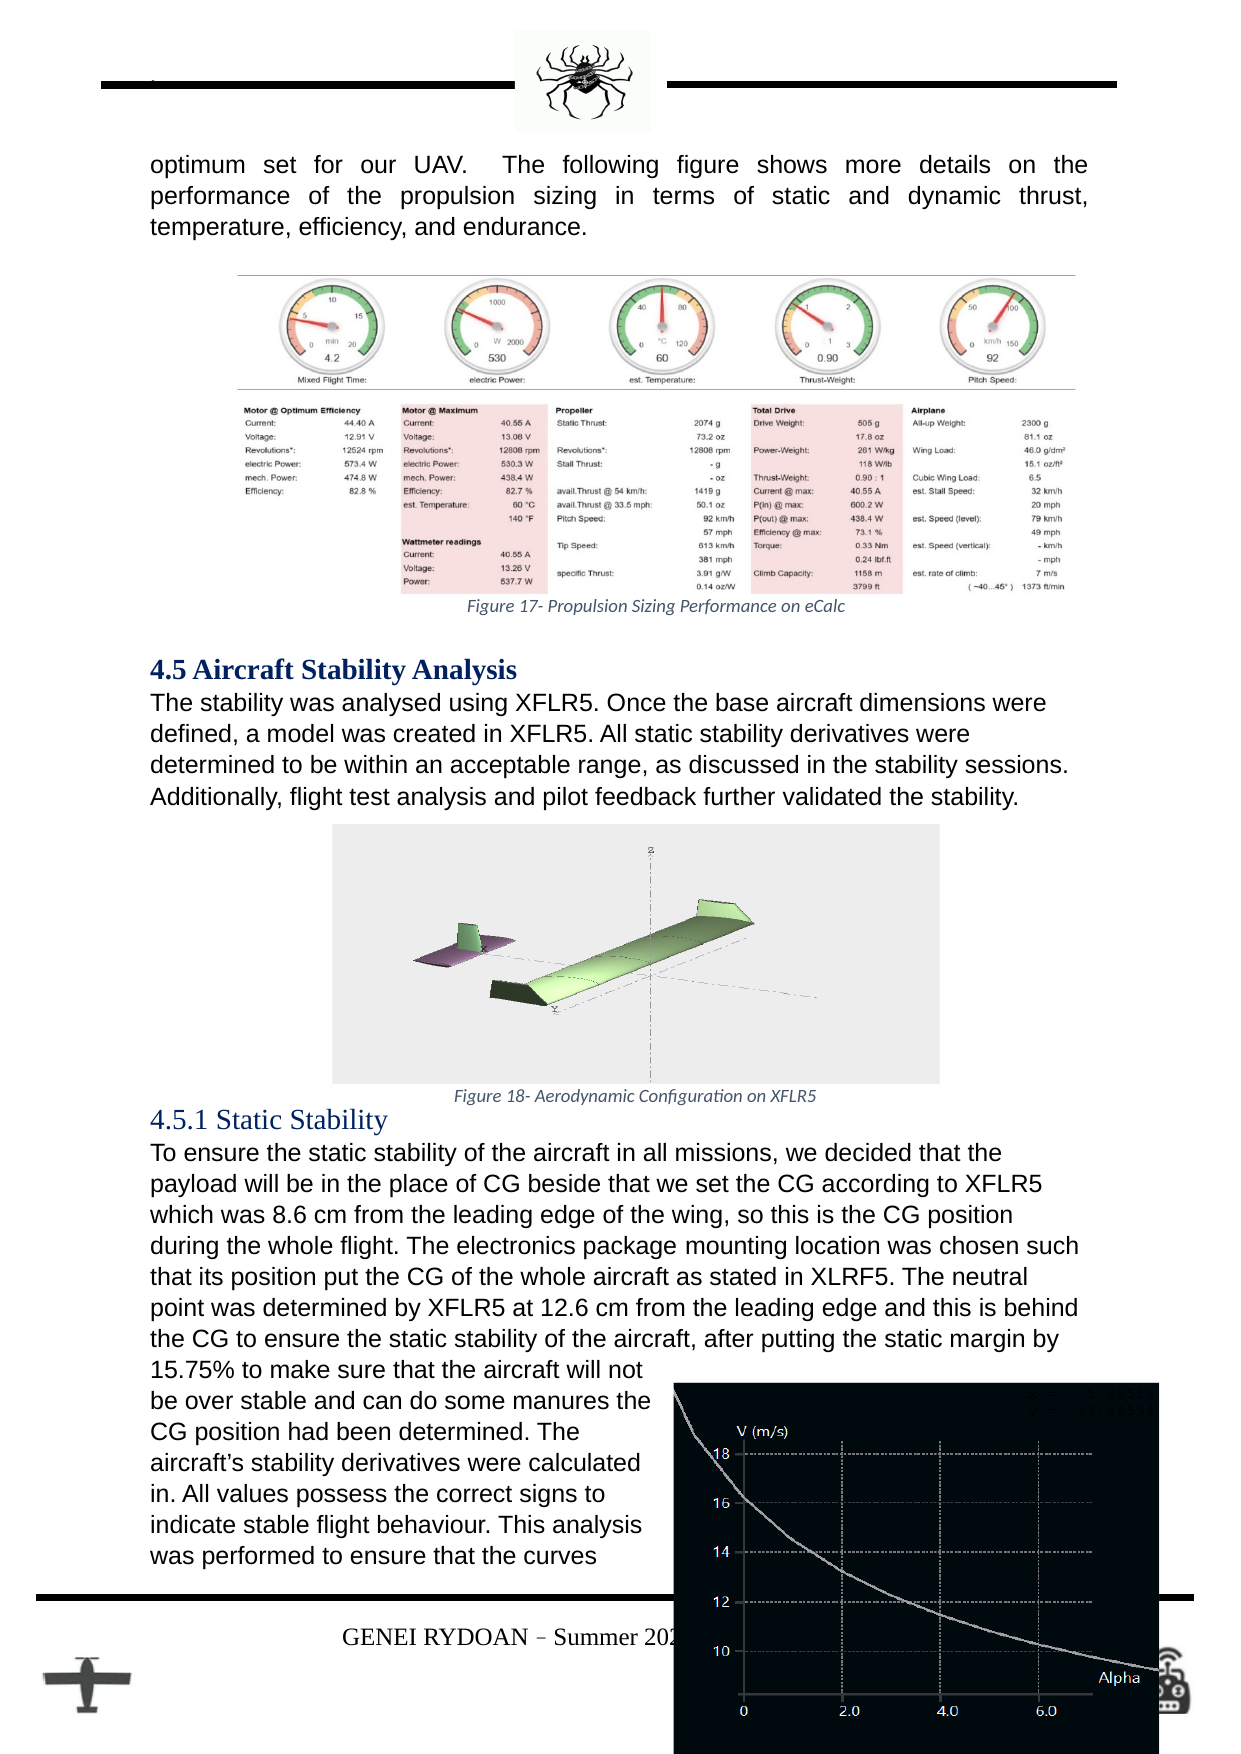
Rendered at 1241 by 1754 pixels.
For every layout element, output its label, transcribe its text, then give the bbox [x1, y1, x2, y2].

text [150, 1102, 1090, 1570]
picture [237, 275, 1077, 593]
picture [23, 1655, 150, 1714]
picture [673, 1382, 1194, 1754]
subtitle 4.5 Aircraft Stability Analysis [150, 652, 1090, 686]
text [150, 150, 1090, 241]
picture [514, 30, 652, 132]
text The stability was analysed using XFLR5. Once the base aircraft dimensions were defined, a model was created in XFLR5. All static stability derivatives were determined to be within an acceptable range, as discussed in the stability sessions. Additionally, flight test analysis and pilot feedback further validated the stability. [150, 688, 1090, 840]
picture [332, 824, 940, 1083]
